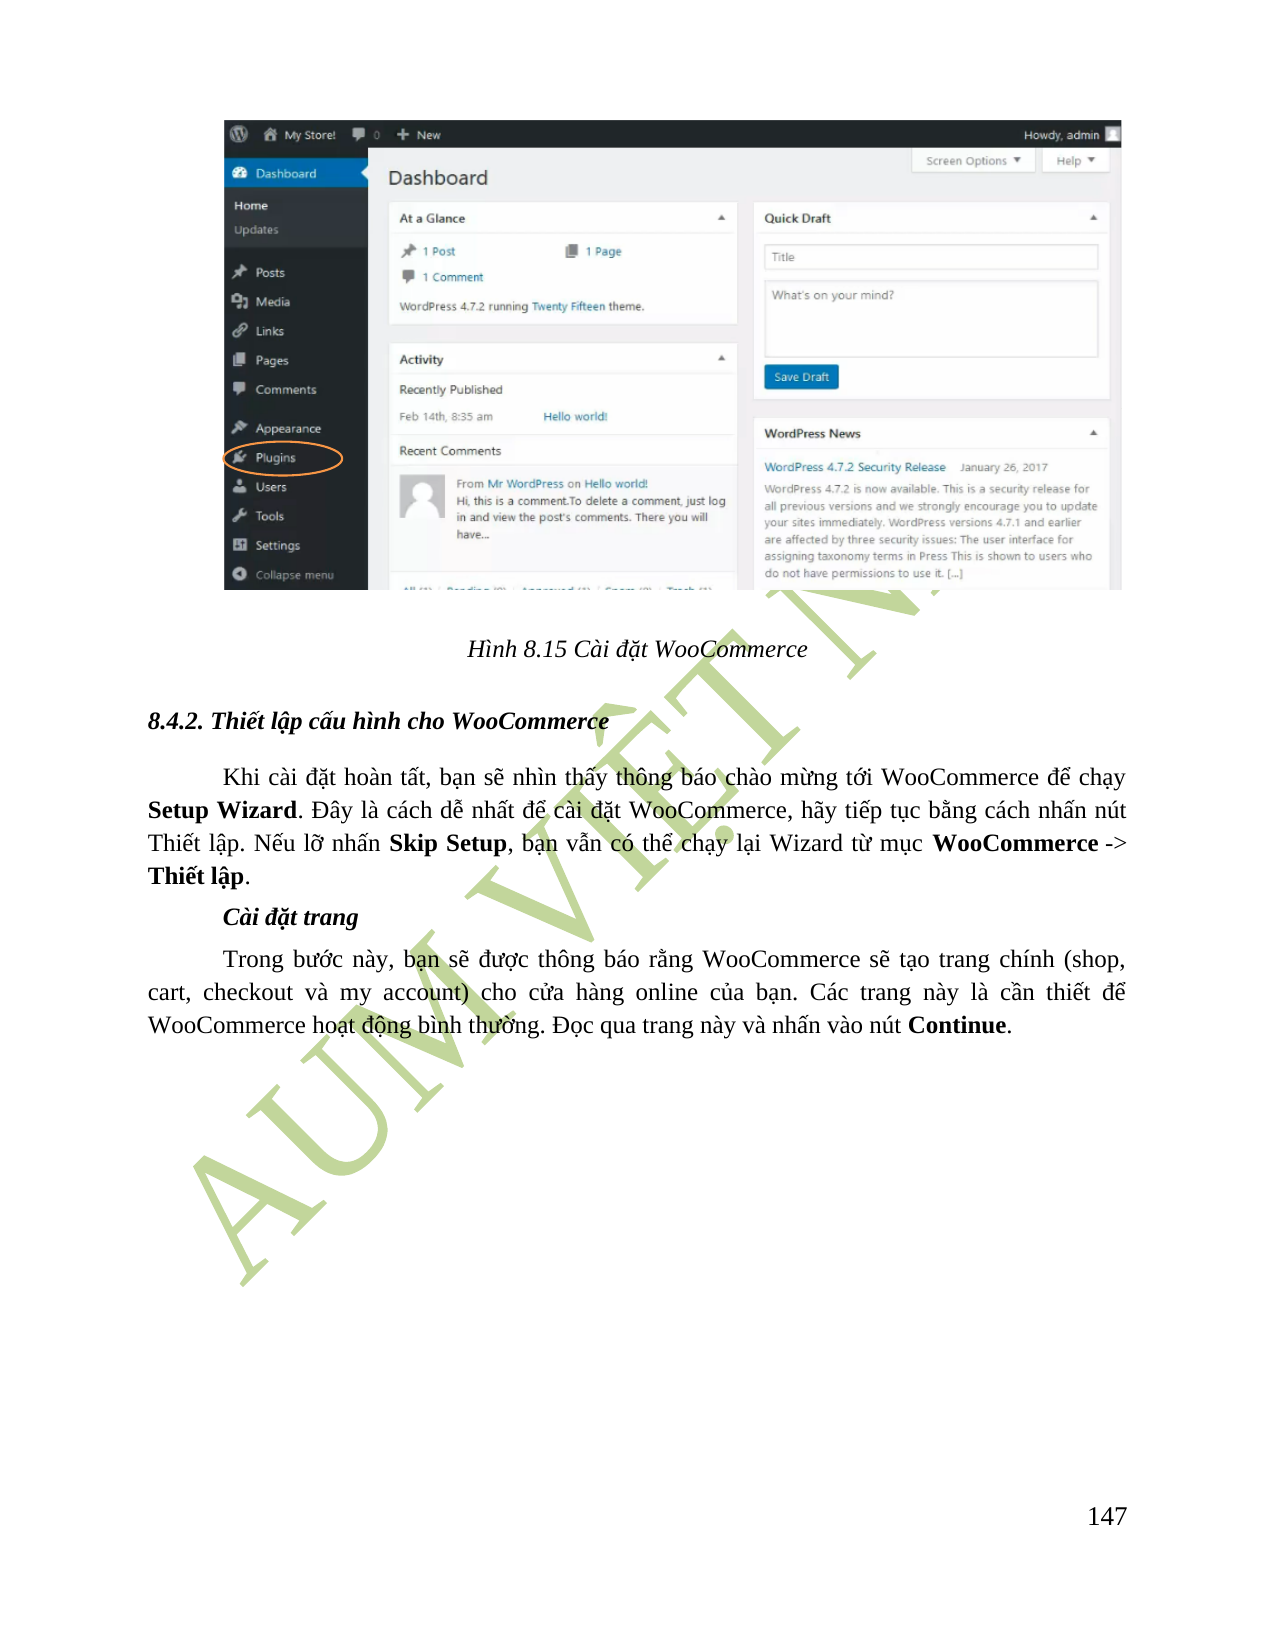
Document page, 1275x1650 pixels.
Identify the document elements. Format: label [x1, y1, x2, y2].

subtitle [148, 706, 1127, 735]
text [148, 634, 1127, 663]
picture [225, 443, 340, 474]
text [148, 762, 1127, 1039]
picture [222, 118, 1122, 590]
